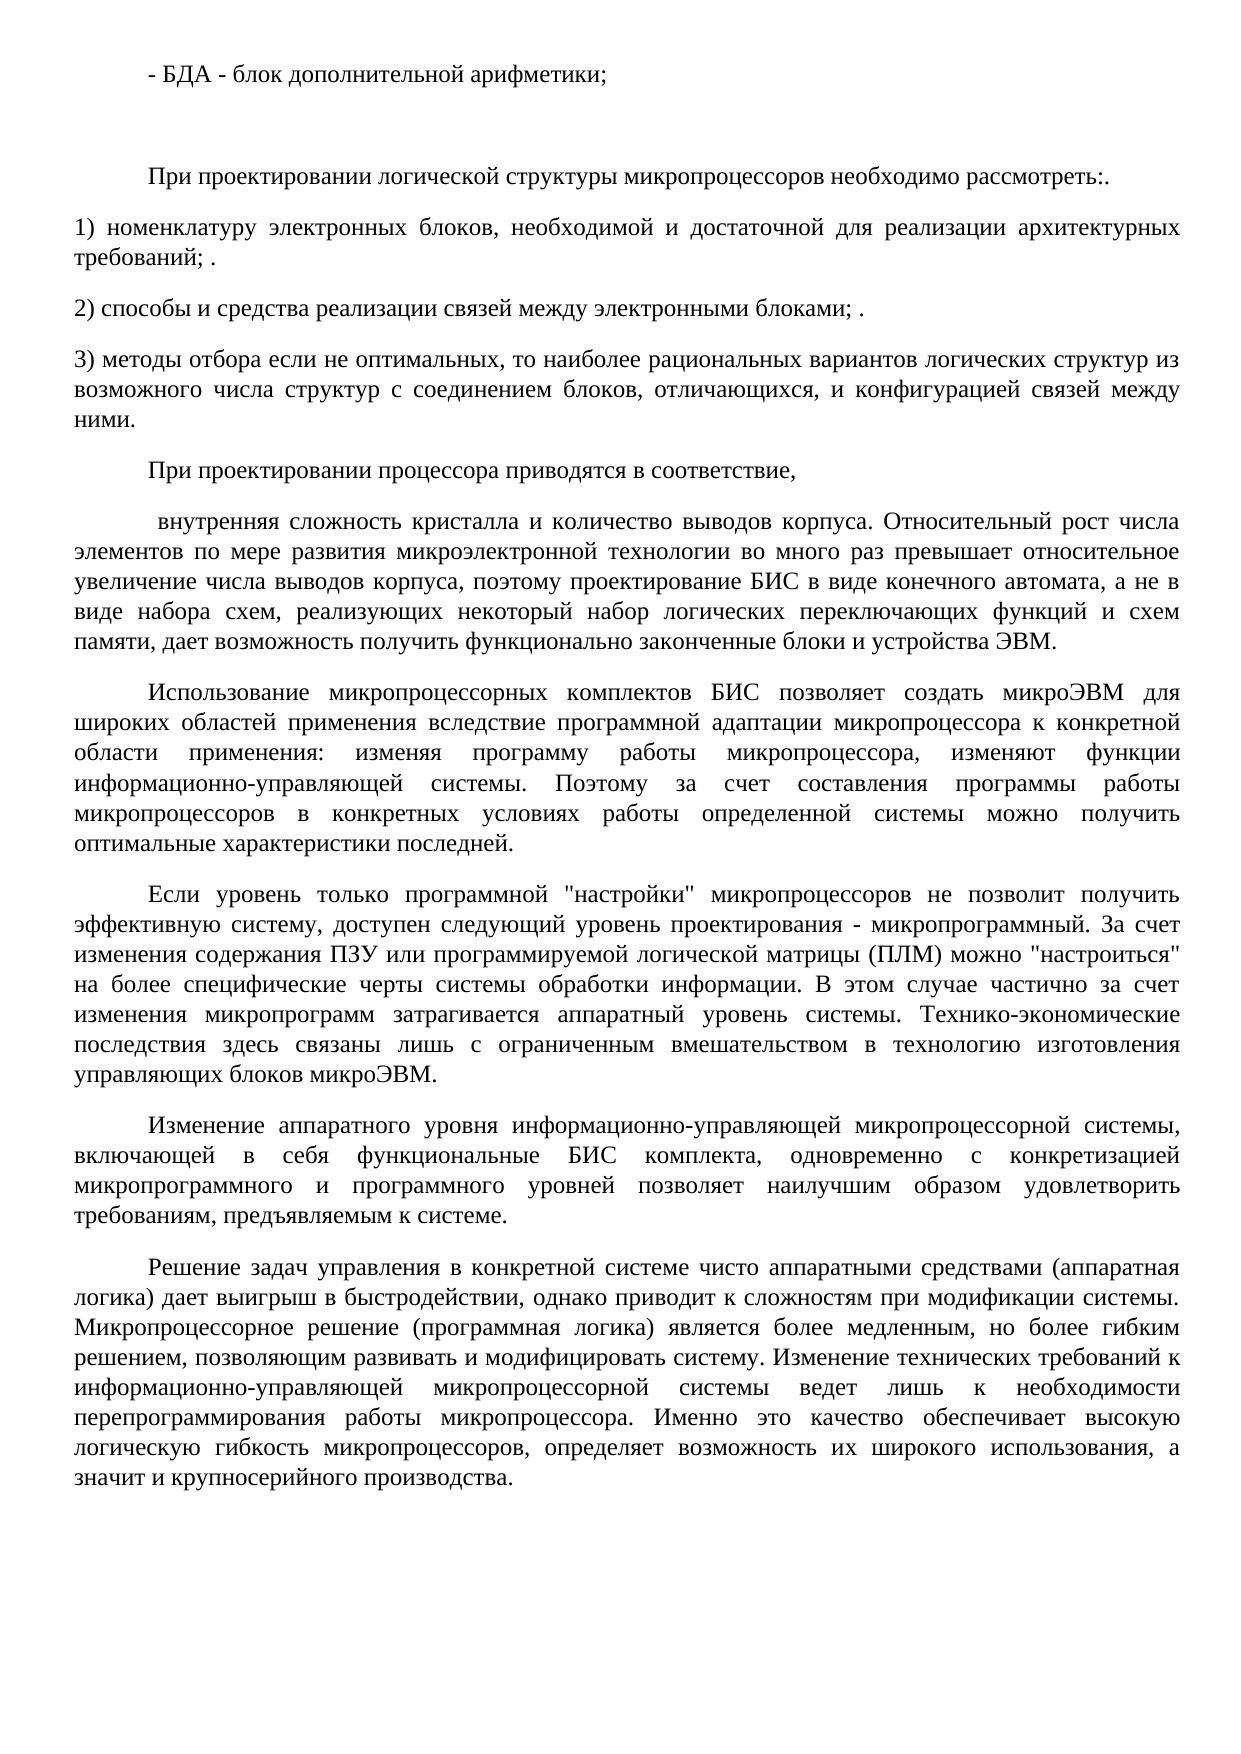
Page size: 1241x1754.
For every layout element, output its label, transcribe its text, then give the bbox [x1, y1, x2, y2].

text Использование микропроцессорных комплектов БИС позволяет создать микроЭВМ для широких областей применения вследствие программной адаптации микропроцессора к конкретной области применения: изменяя программу работы микропроцессора, изменяют функции информационно-управляющей системы. Поэтому за счет составления программы работы микропроцессоров в конкретных условиях работы определенной системы можно получить оптимальные характеристики последней. [74, 677, 1181, 857]
text Решение задач управления в конкретной системе чисто аппаратными средствами (аппаратная логика) дает выигрыш в быстродействии, однако приводит к сложностям при модификации системы. Микропроцессорное решение (программная логика) является более медленным, но более гибким решением, позволяющим развивать и модифицировать систему. Изменение технических требований к информационно-управляющей микропроцессорной системы ведет лишь к необходимости перепрограммирования работы микропроцессора. Именно это качество обеспечивает высокую логическую гибкость микропроцессоров, определяет возможность их широкого использования, а значит и крупносерийного производства. [74, 1252, 1181, 1491]
text 3) методы отбора если не оптимальных, то наиболее рациональных вариантов логических структур из возможного числа структур с соединением блоков, отличающихся, и конфигурацией связей между ними. [74, 344, 1181, 433]
text - БДА - блок дополнительной арифметики; [74, 59, 1181, 88]
text Изменение аппаратного уровня информационно-управляющей микропроцессорной системы, включающей в себя функциональные БИС комплекта, одновременно с конкретизацией микропрограммного и программного уровней позволяет наилучшим образом удовлетворить требованиям, предъявляемым к системе. [74, 1110, 1181, 1229]
text 1) номенклатуру электронных блоков, необходимой и достаточной для реализации архитектурных требований; . [74, 212, 1181, 271]
text При проектировании процессора приводятся в соответствие, [74, 455, 1181, 484]
text Если уровень только программной "настройки" микропроцессоров не позволит получить эффективную систему, доступен следующий уровень проектирования - микропрограммный. За счет изменения содержания ПЗУ или программируемой логической матрицы (ПЛМ) можно "настроиться" на более специфические черты системы обработки информации. В этом случае частично за счет изменения микропрограмм затрагивается аппаратный уровень системы. Технико-экономические последствия здесь связаны лишь с ограниченным вмешательством в технологию изготовления управляющих блоков микроЭВМ. [74, 879, 1181, 1088]
text При проектировании логической структуры микропроцессоров необходимо рассмотреть:. [74, 161, 1181, 190]
text 2) способы и средства реализации связей между электронными блоками; . [74, 293, 1181, 322]
text внутренняя сложность кристалла и количество выводов корпуса. Относительный рост числа элементов по мере развития микроэлектронной технологии во много раз превышает относительное увеличение числа выводов корпуса, поэтому проектирование БИС в виде конечного автомата, а не в виде набора схем, реализующих некоторый набор логических переключающих функций и схем памяти, дает возможность получить функционально законченные блоки и устройства ЭВМ. [74, 506, 1181, 655]
